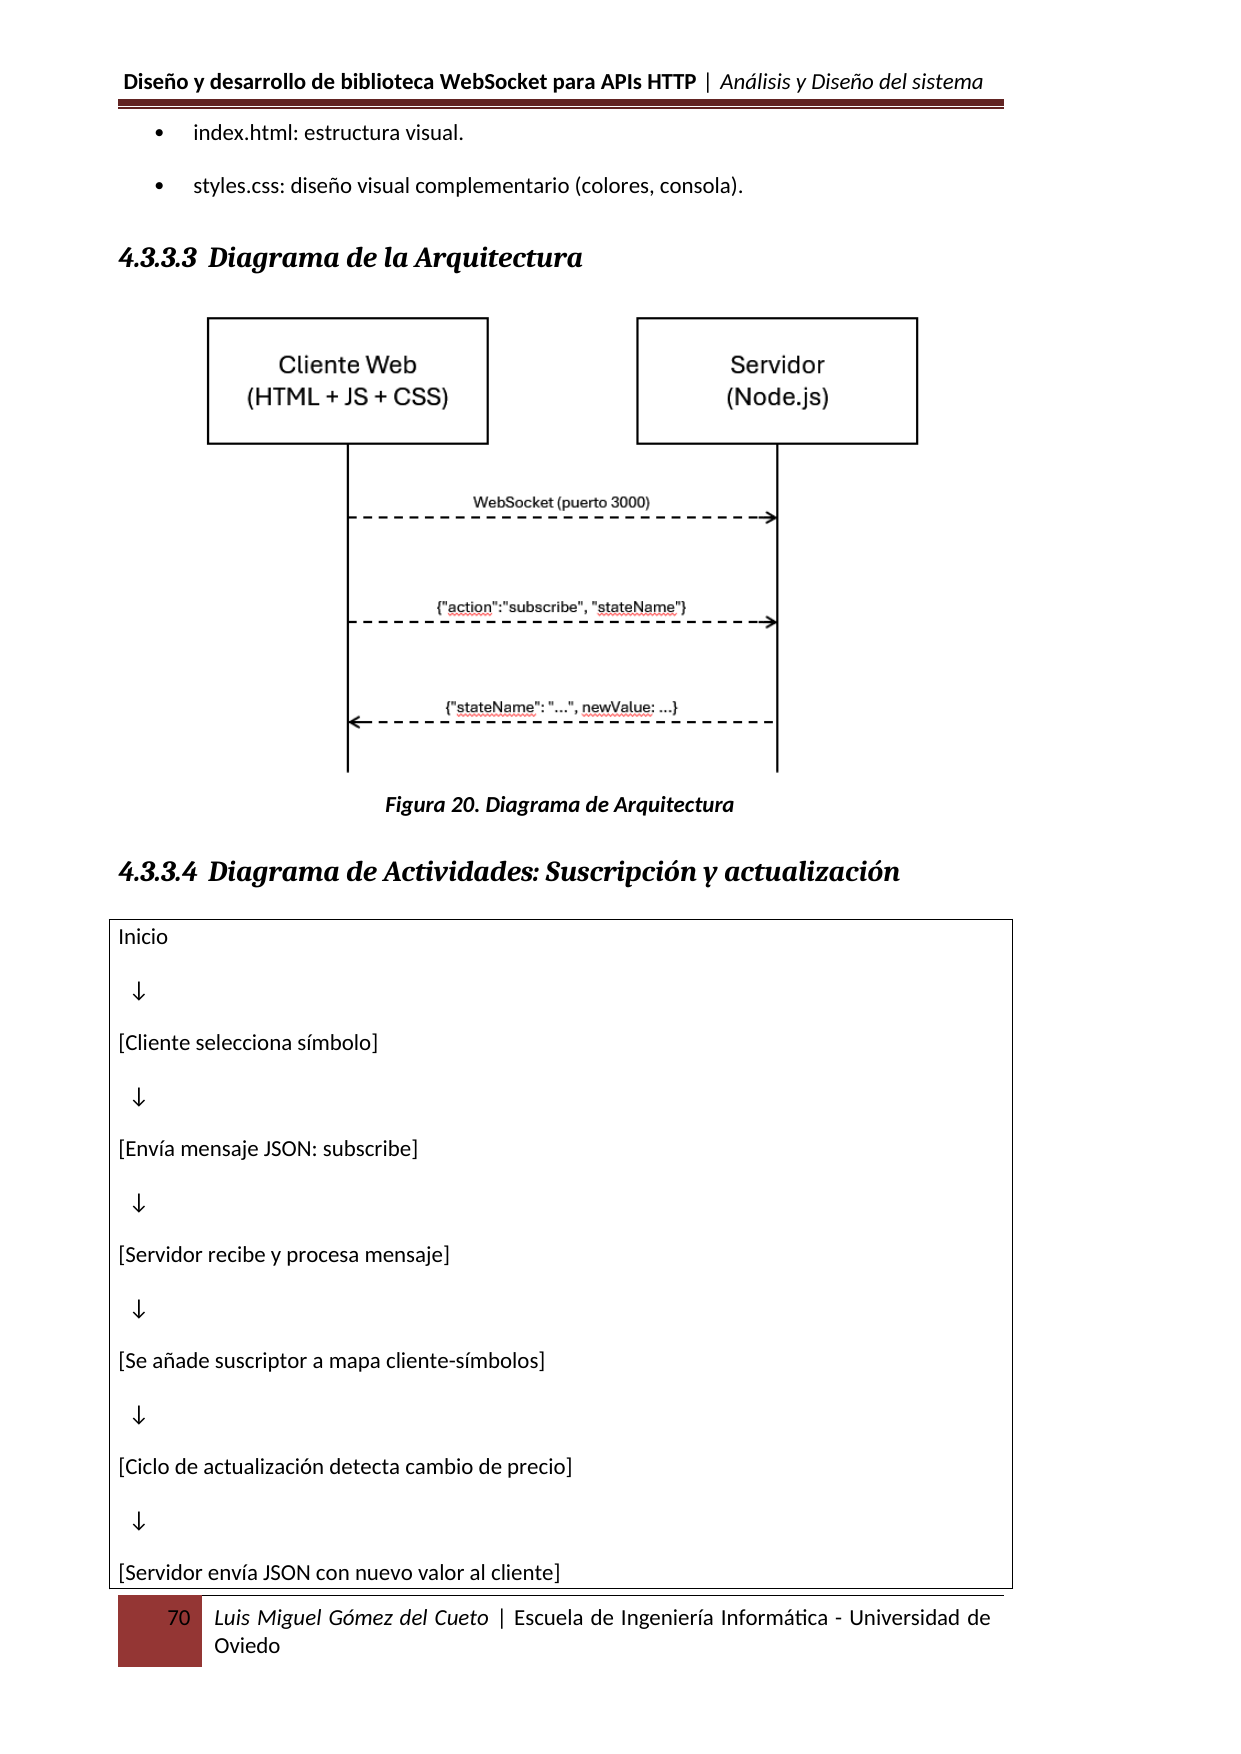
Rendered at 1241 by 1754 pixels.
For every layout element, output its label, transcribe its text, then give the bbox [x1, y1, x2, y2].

text ↓ [110, 1078, 1012, 1109]
list index.html: estructura visual. [156, 118, 1004, 146]
text Inicio [110, 920, 1012, 950]
subtitle Diagrama de la Arquitectura [118, 241, 1004, 274]
text [Ciclo de actualización detecta cambio de precio] [110, 1449, 1012, 1480]
text [Cliente selecciona símbolo] [110, 1025, 1012, 1056]
text [Envía mensaje JSON: subscribe] [110, 1131, 1012, 1162]
picture [196, 304, 926, 786]
text [Servidor recibe y procesa mensaje] [110, 1237, 1012, 1268]
text [Servidor envía JSON con nuevo valor al cliente] [110, 1555, 1012, 1588]
text Figura 20. Diagrama de Arquitectura [118, 790, 1004, 818]
list styles.css: diseño visual complementario (colores, consola). [156, 171, 1004, 199]
text ↓ [110, 1184, 1012, 1215]
text ↓ [110, 1502, 1012, 1533]
text [Se añade suscriptor a mapa cliente-símbolos] [110, 1343, 1012, 1374]
text ↓ [110, 1290, 1012, 1321]
subtitle Diagrama de Actividades: Suscripción y actualización [118, 855, 1004, 889]
text ↓ [110, 972, 1012, 1003]
text ↓ [110, 1396, 1012, 1427]
